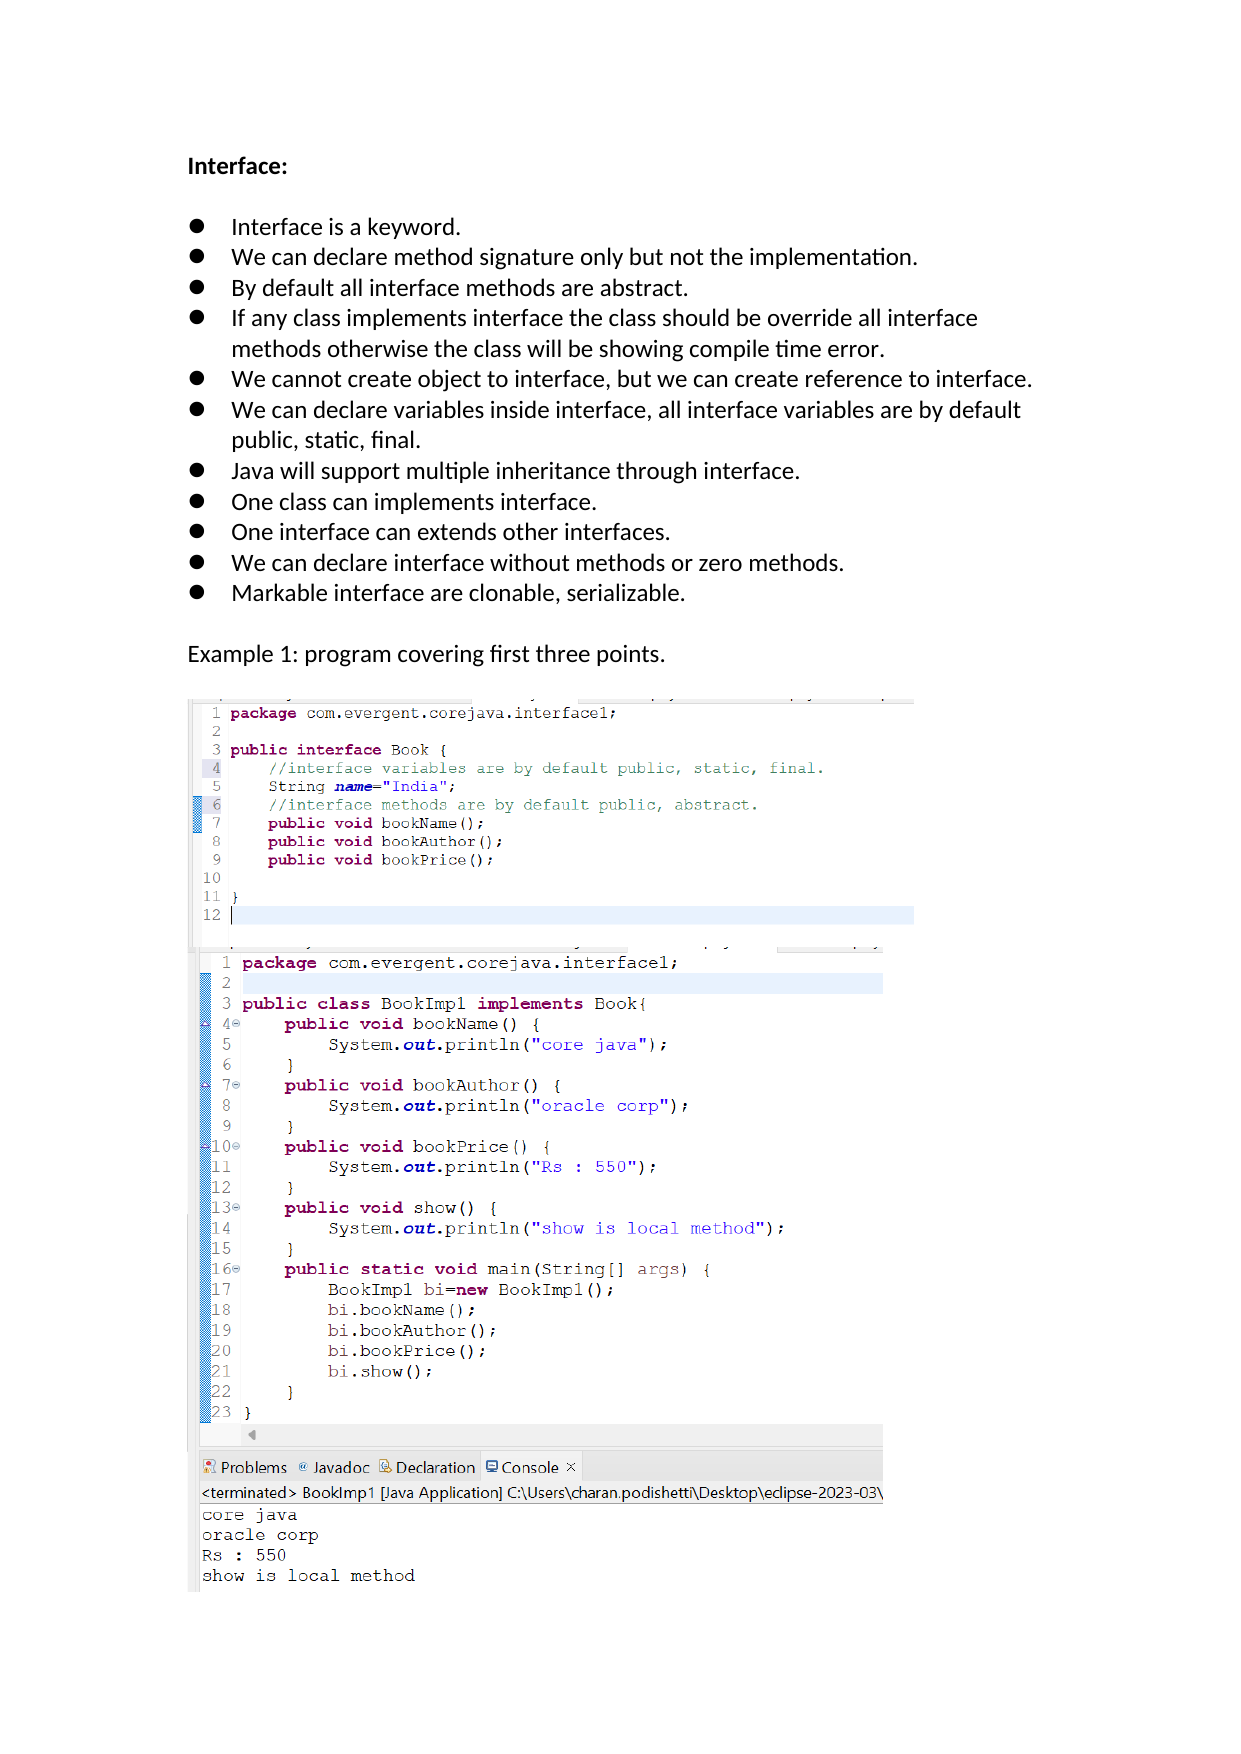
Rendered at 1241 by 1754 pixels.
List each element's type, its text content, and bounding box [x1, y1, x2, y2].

list Markable interface are clonable, serializable. [187, 577, 1053, 608]
list We can declare variables inside interface, all interface variables are by default public, static, final. [187, 394, 1053, 455]
list If any class implements interface the class should be override all interface methods otherwise the class will be showing compile time error. [187, 303, 1053, 364]
list Interface: [187, 150, 1053, 181]
list Java will support multiple inheritance through interface. [187, 455, 1053, 486]
list We can declare method signature only but not the implementation. [187, 242, 1053, 272]
picture [187, 699, 914, 1592]
list We can declare interface without methods or zero methods. [187, 547, 1053, 577]
list We cannot create object to interface, but we can create reference to interface. [187, 364, 1053, 394]
list By default all interface methods are abstract. [187, 272, 1053, 303]
list One class can implements interface. [187, 486, 1053, 516]
list Example 1: program covering first three points. [187, 638, 1053, 669]
list One interface can extends other interfaces. [187, 516, 1053, 547]
list Interface is a keyword. [187, 211, 1053, 242]
